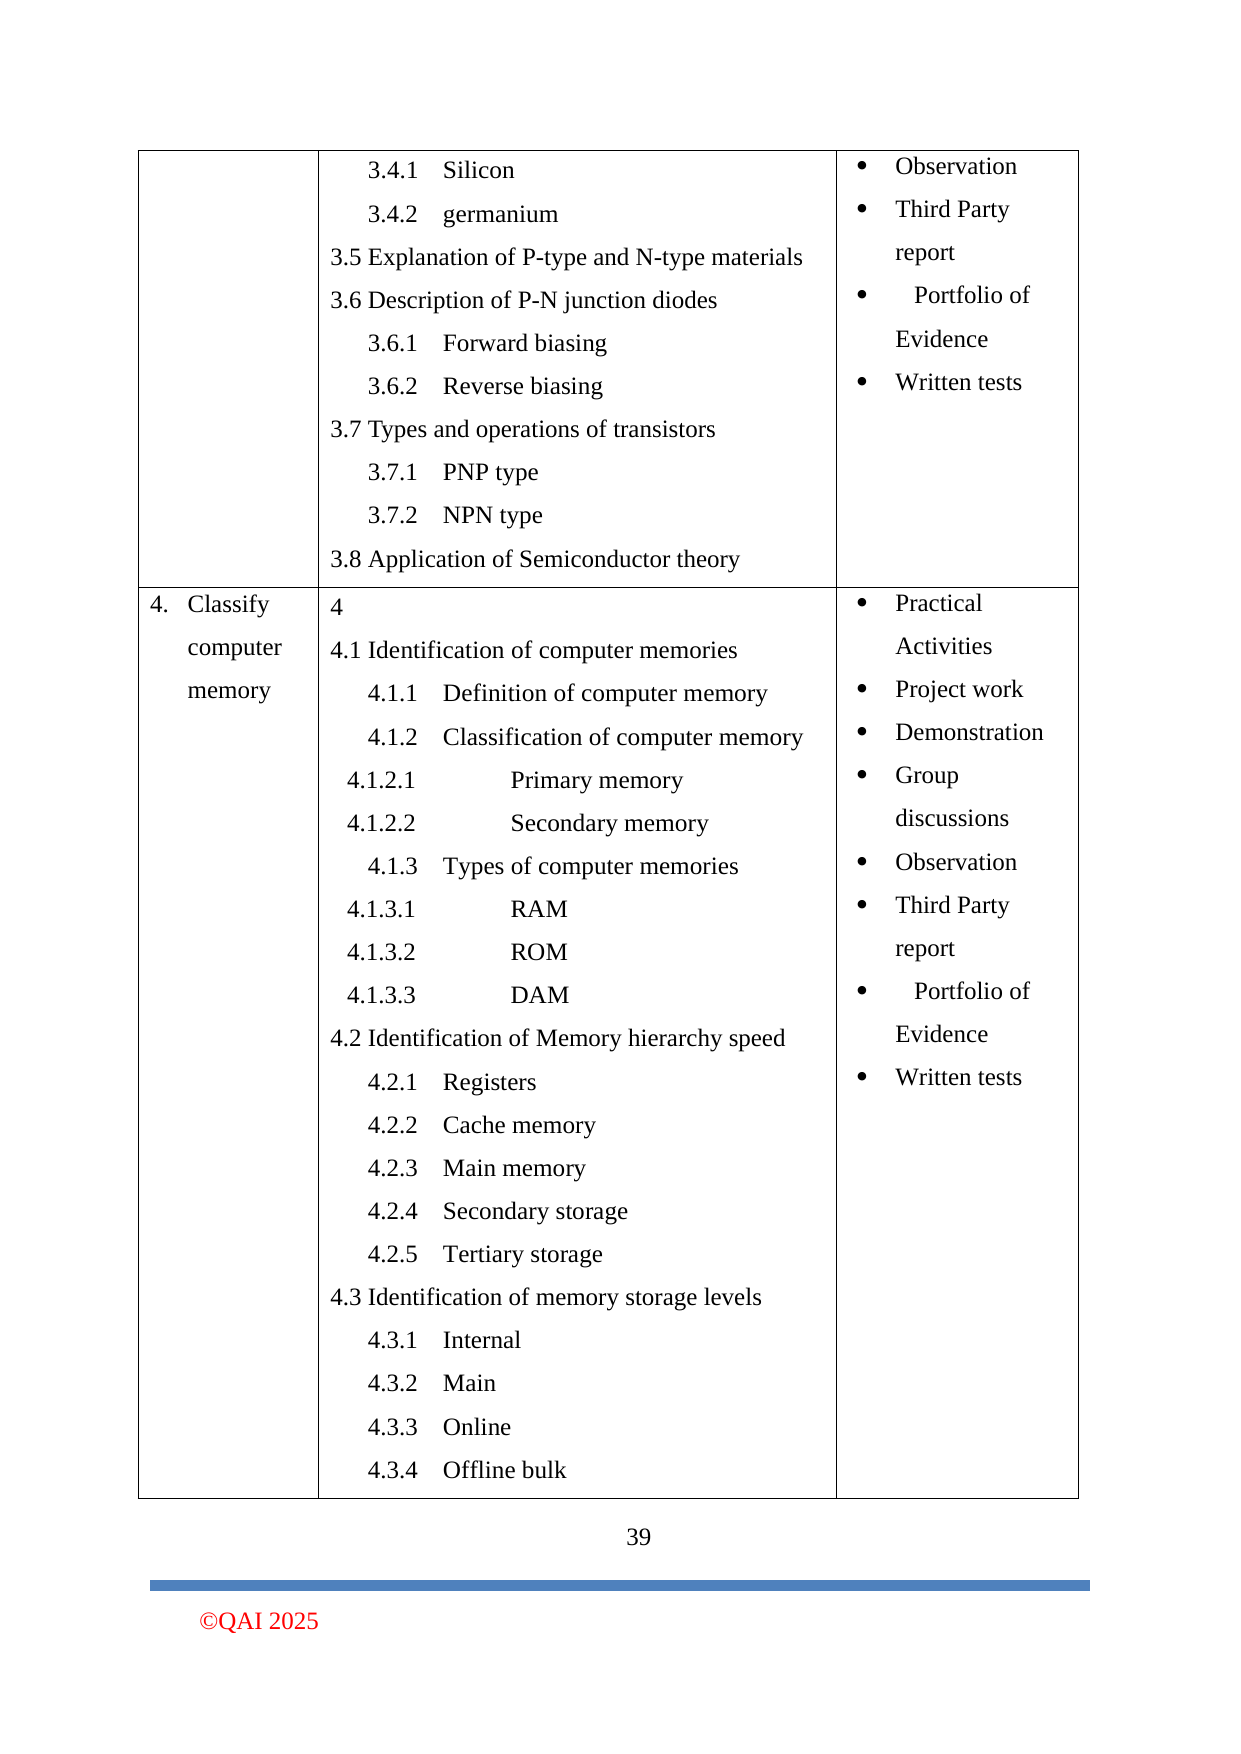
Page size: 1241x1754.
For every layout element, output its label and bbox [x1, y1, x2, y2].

table_cell [319, 588, 836, 1498]
table_cell [139, 151, 318, 587]
table_cell [837, 588, 1078, 1498]
table_cell [139, 588, 318, 1498]
table_cell [837, 151, 1078, 587]
table_cell [319, 151, 836, 587]
